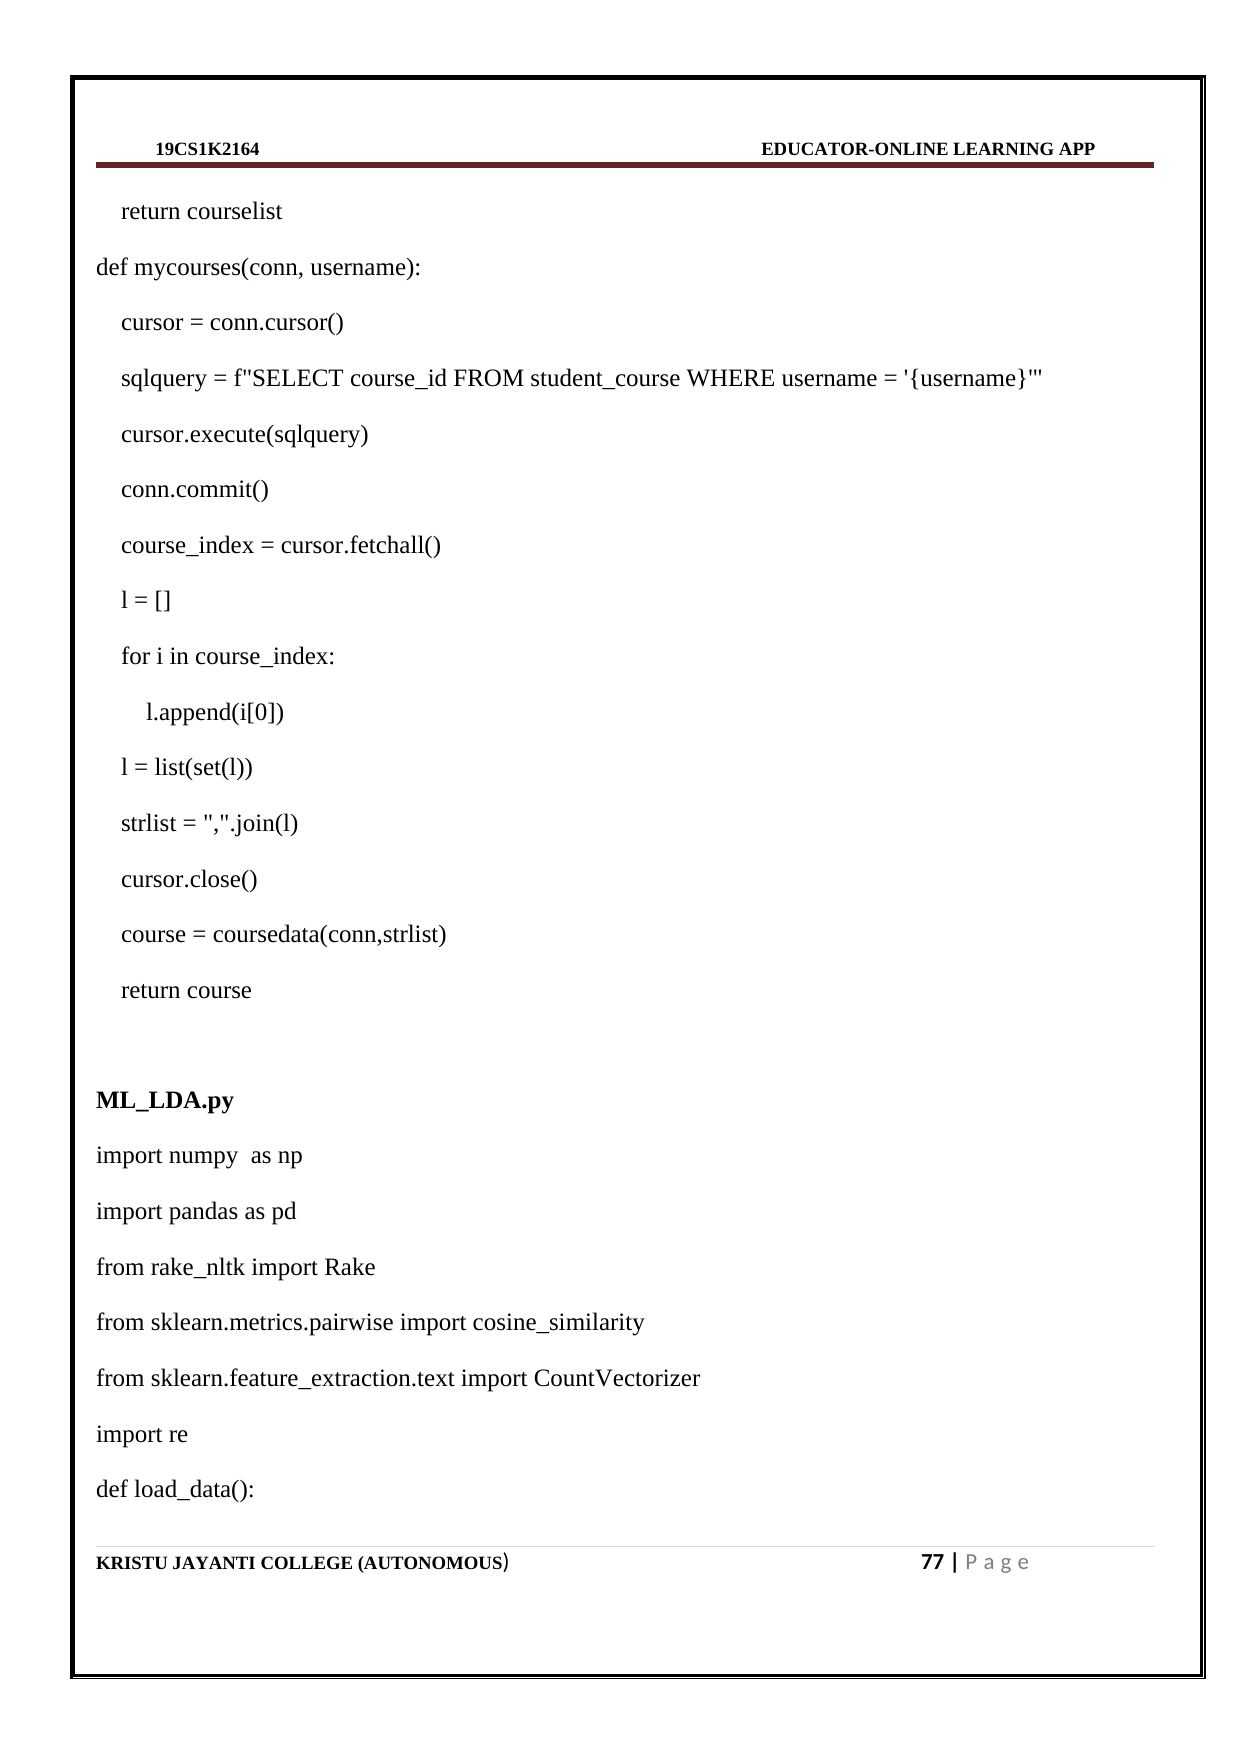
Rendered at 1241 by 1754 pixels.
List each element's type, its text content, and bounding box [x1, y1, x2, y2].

text import numpy as np [96, 1141, 1154, 1169]
text sqlquery = f"SELECT course_id FROM student_course WHERE username = '{username}'" [96, 363, 1154, 392]
text return courselist [96, 196, 1154, 225]
text for i in course_index: [96, 641, 1154, 670]
text course = coursedata(conn,strlist) [96, 919, 1154, 948]
text l = [] [96, 586, 1154, 614]
text course_index = cursor.fetchall() [96, 530, 1154, 559]
text ML_LDA.py [96, 1085, 1154, 1114]
text from sklearn.metrics.pairwise import cosine_similarity [96, 1307, 1154, 1336]
text from sklearn.feature_extraction.text import CountVectorizer [96, 1363, 1154, 1392]
text import pandas as pd [96, 1196, 1154, 1225]
text conn.commit() [96, 474, 1154, 503]
text return course [96, 975, 1154, 1004]
text cursor = conn.cursor() [96, 307, 1154, 336]
text strlist = ",".join(l) [96, 808, 1154, 837]
text l = list(set(l)) [96, 752, 1154, 781]
text def load_data(): [96, 1474, 1154, 1503]
text l.append(i[0]) [96, 697, 1154, 726]
text cursor.execute(sqlquery) [96, 419, 1154, 447]
text def mycourses(conn, username): [96, 252, 1154, 281]
text import re [96, 1419, 1154, 1447]
text from rake_nltk import Rake [96, 1252, 1154, 1281]
text cursor.close() [96, 864, 1154, 892]
